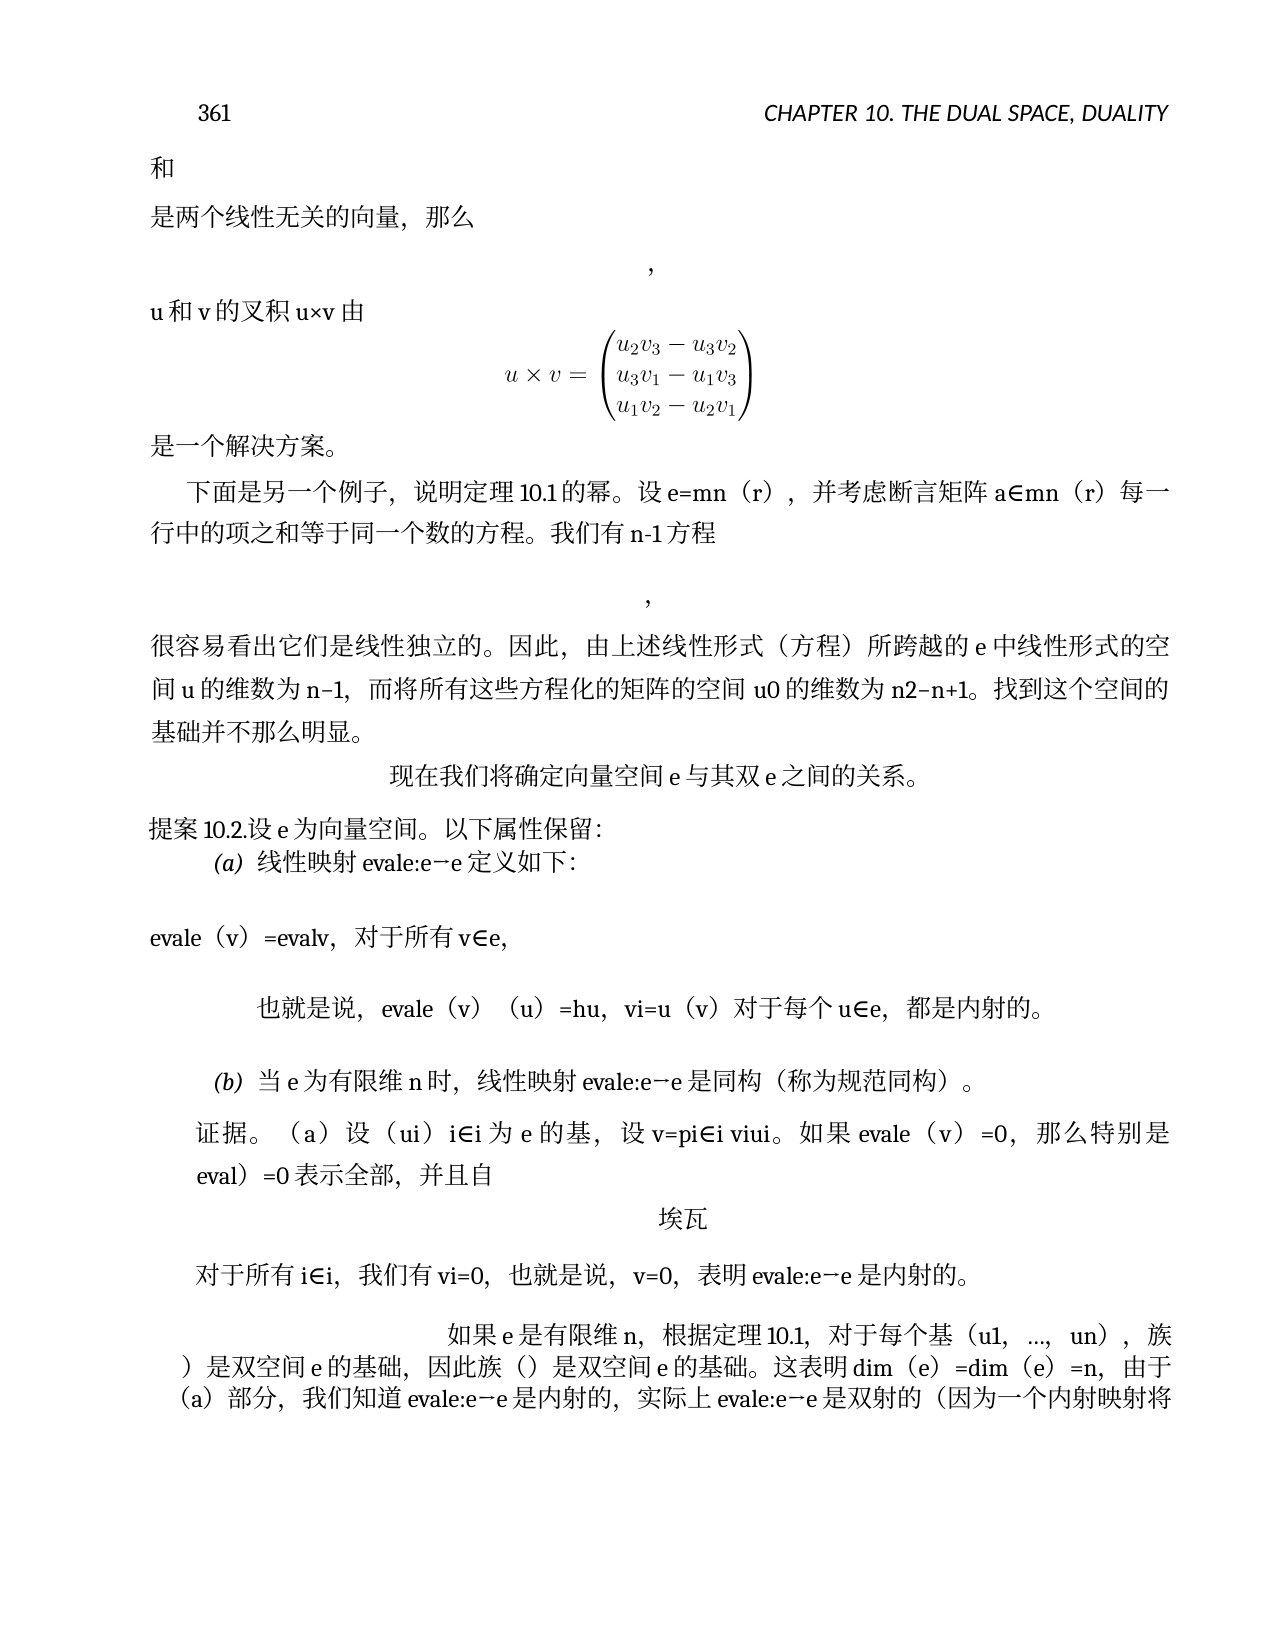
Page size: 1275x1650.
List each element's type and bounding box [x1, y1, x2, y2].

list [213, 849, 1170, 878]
picture [504, 329, 752, 421]
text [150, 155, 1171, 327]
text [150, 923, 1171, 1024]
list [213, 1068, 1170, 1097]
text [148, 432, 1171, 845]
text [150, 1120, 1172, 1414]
